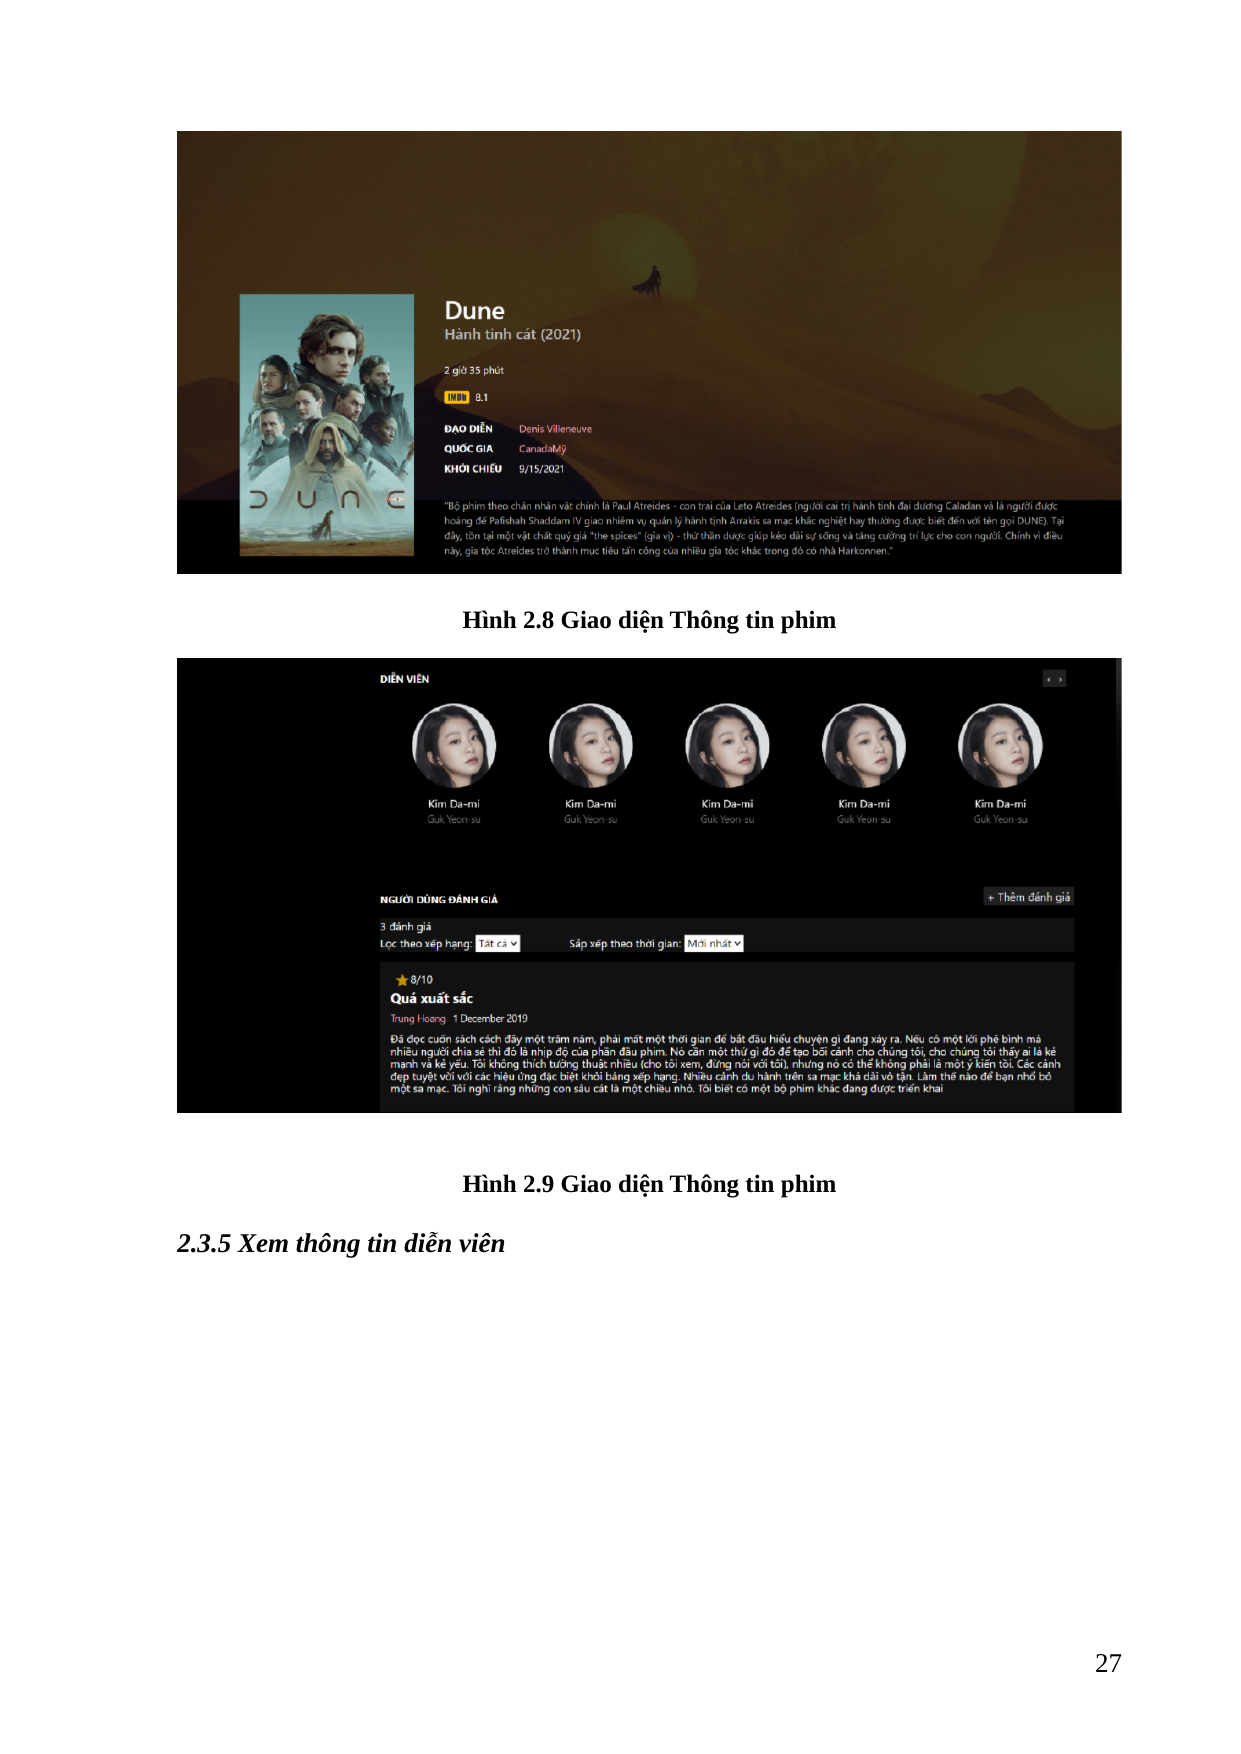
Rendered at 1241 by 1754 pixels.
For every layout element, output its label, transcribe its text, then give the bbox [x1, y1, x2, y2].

text Hình 2.8 Giao diện Thông tin phim [177, 600, 1122, 638]
picture [177, 131, 1122, 574]
picture [177, 658, 1122, 1113]
text Hình 2.9 Giao diện Thông tin phim [177, 1165, 1122, 1203]
subtitle Xem thông tin diễn viên [177, 1223, 1122, 1261]
